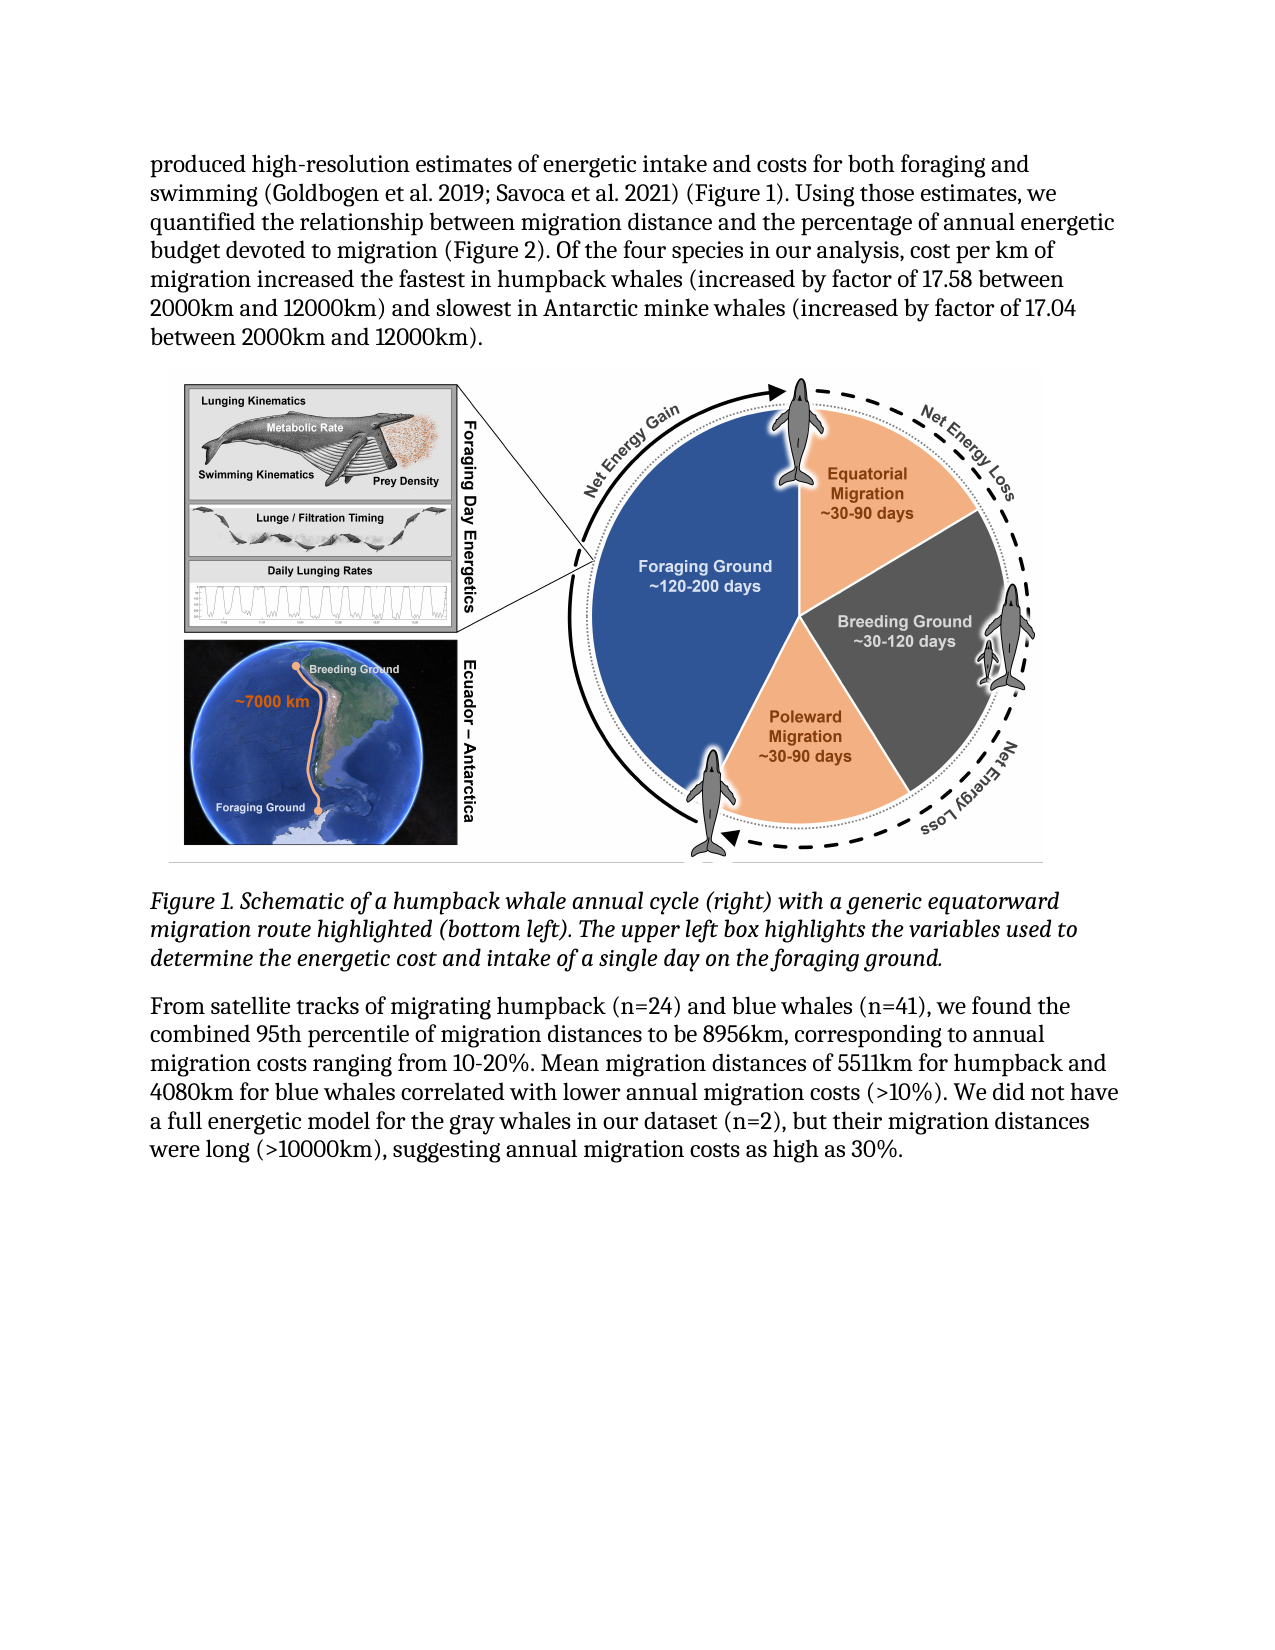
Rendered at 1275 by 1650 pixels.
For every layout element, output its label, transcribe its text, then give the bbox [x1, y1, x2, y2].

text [150, 150, 1125, 351]
text Figure 1. Schematic of a humpback whale annual cycle (right) with a generic equatorward migration route highlighted (bottom left). The upper left box highlights the variables used to determine the energetic cost and intake of a single day on the foraging ground. [150, 887, 1125, 973]
picture [168, 370, 1044, 866]
text From satellite tracks of migrating humpback (n=24) and blue whales (n=41), we found the combined 95th percentile of migration distances to be 8956km, corresponding to annual migration costs ranging from 10-20%. Mean migration distances of 5511km for humpback and 4080km for blue whales correlated with lower annual migration costs (>10%). We did not have a full energetic model for the gray whales in our dataset (n=2), but their migration distances were long (>10000km), suggesting annual migration costs as high as 30%. [150, 992, 1125, 1164]
